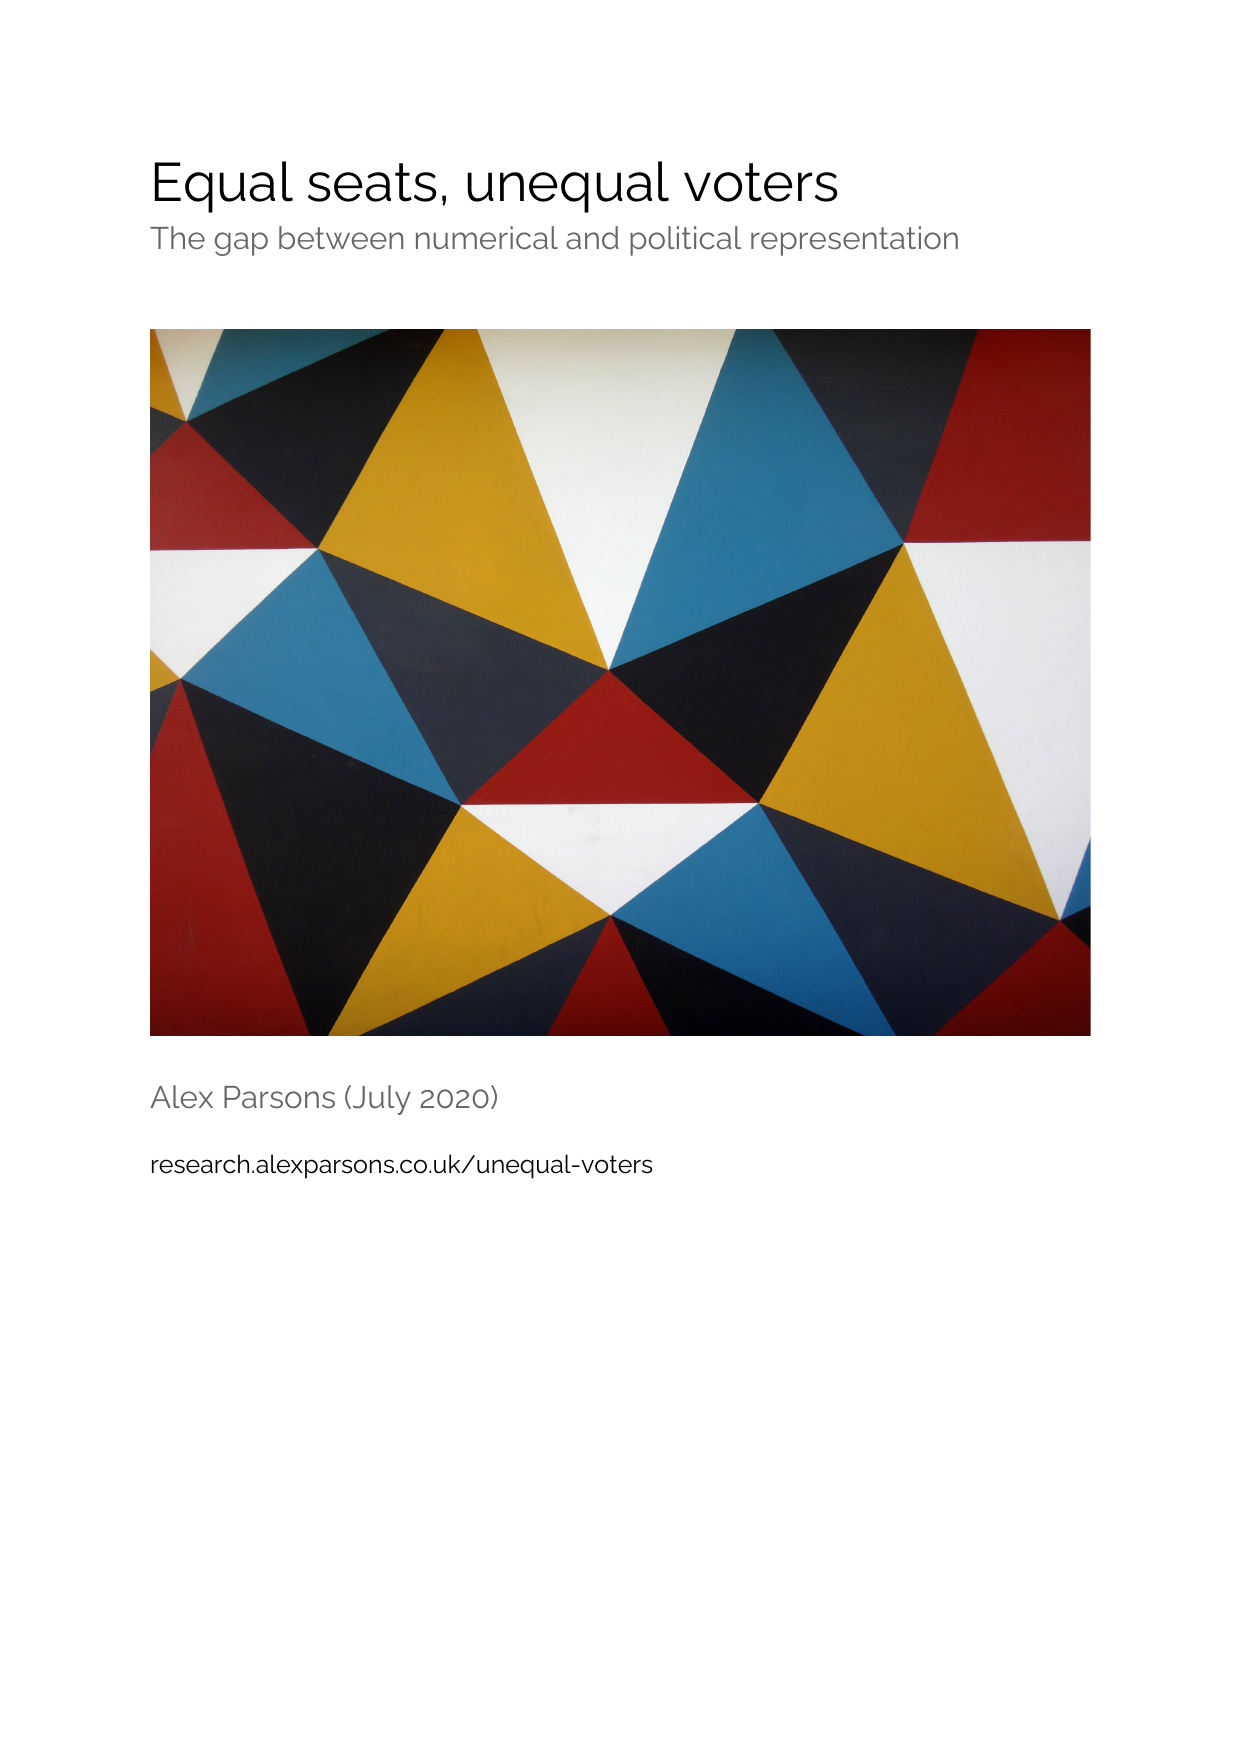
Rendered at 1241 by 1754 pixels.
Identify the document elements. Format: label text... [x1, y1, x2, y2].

subtitle The gap between numerical and political representation [150, 220, 1090, 257]
text research.alexparsons.co.uk/unequal-voters [150, 1149, 1090, 1179]
subtitle Alex Parsons (July 2020) [150, 1079, 1090, 1116]
title Equal seats, unequal voters [150, 150, 1090, 214]
picture [150, 329, 1091, 1036]
